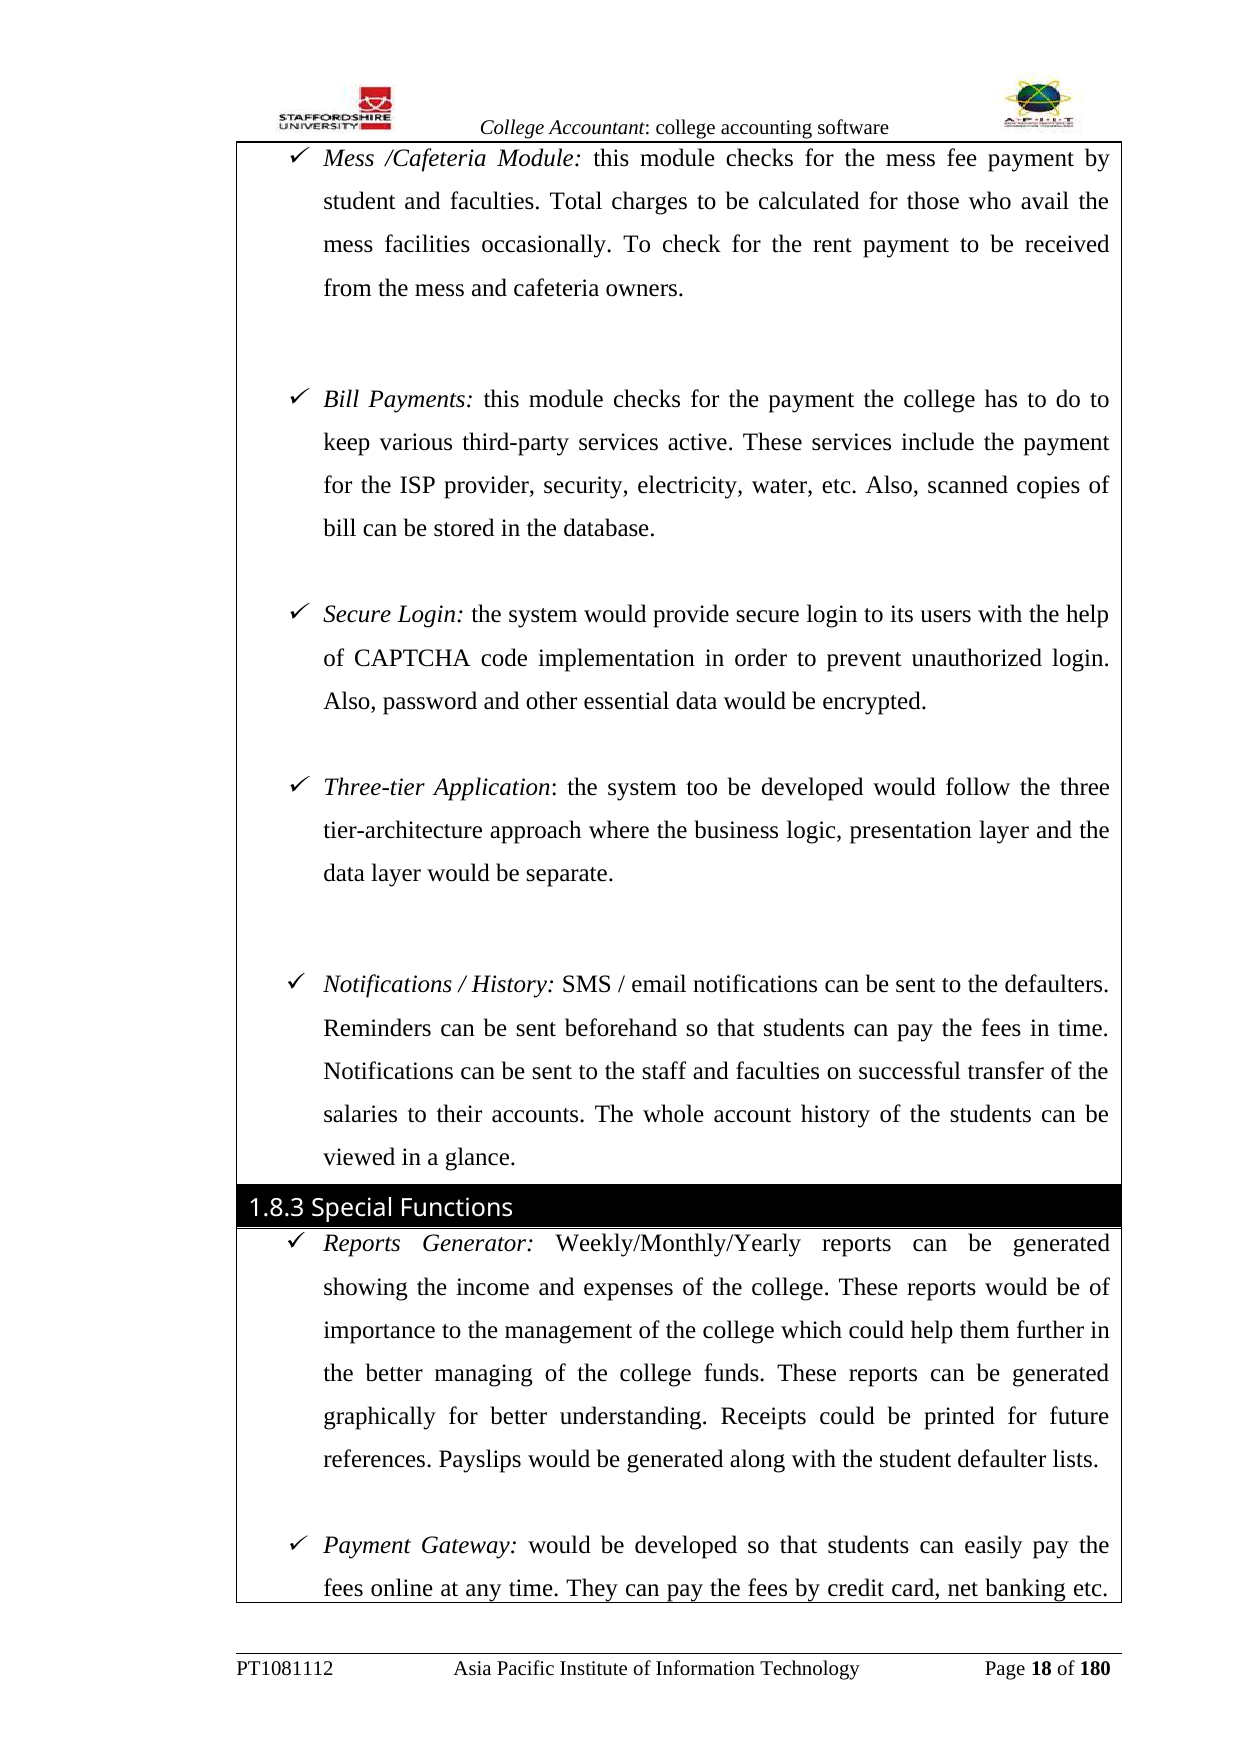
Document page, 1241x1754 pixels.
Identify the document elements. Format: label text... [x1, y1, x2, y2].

picture [993, 73, 1083, 135]
table_cell 1.8.3 Special Functions [237, 1185, 1121, 1227]
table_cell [237, 143, 1121, 1184]
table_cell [237, 1229, 1121, 1602]
picture [275, 84, 397, 135]
